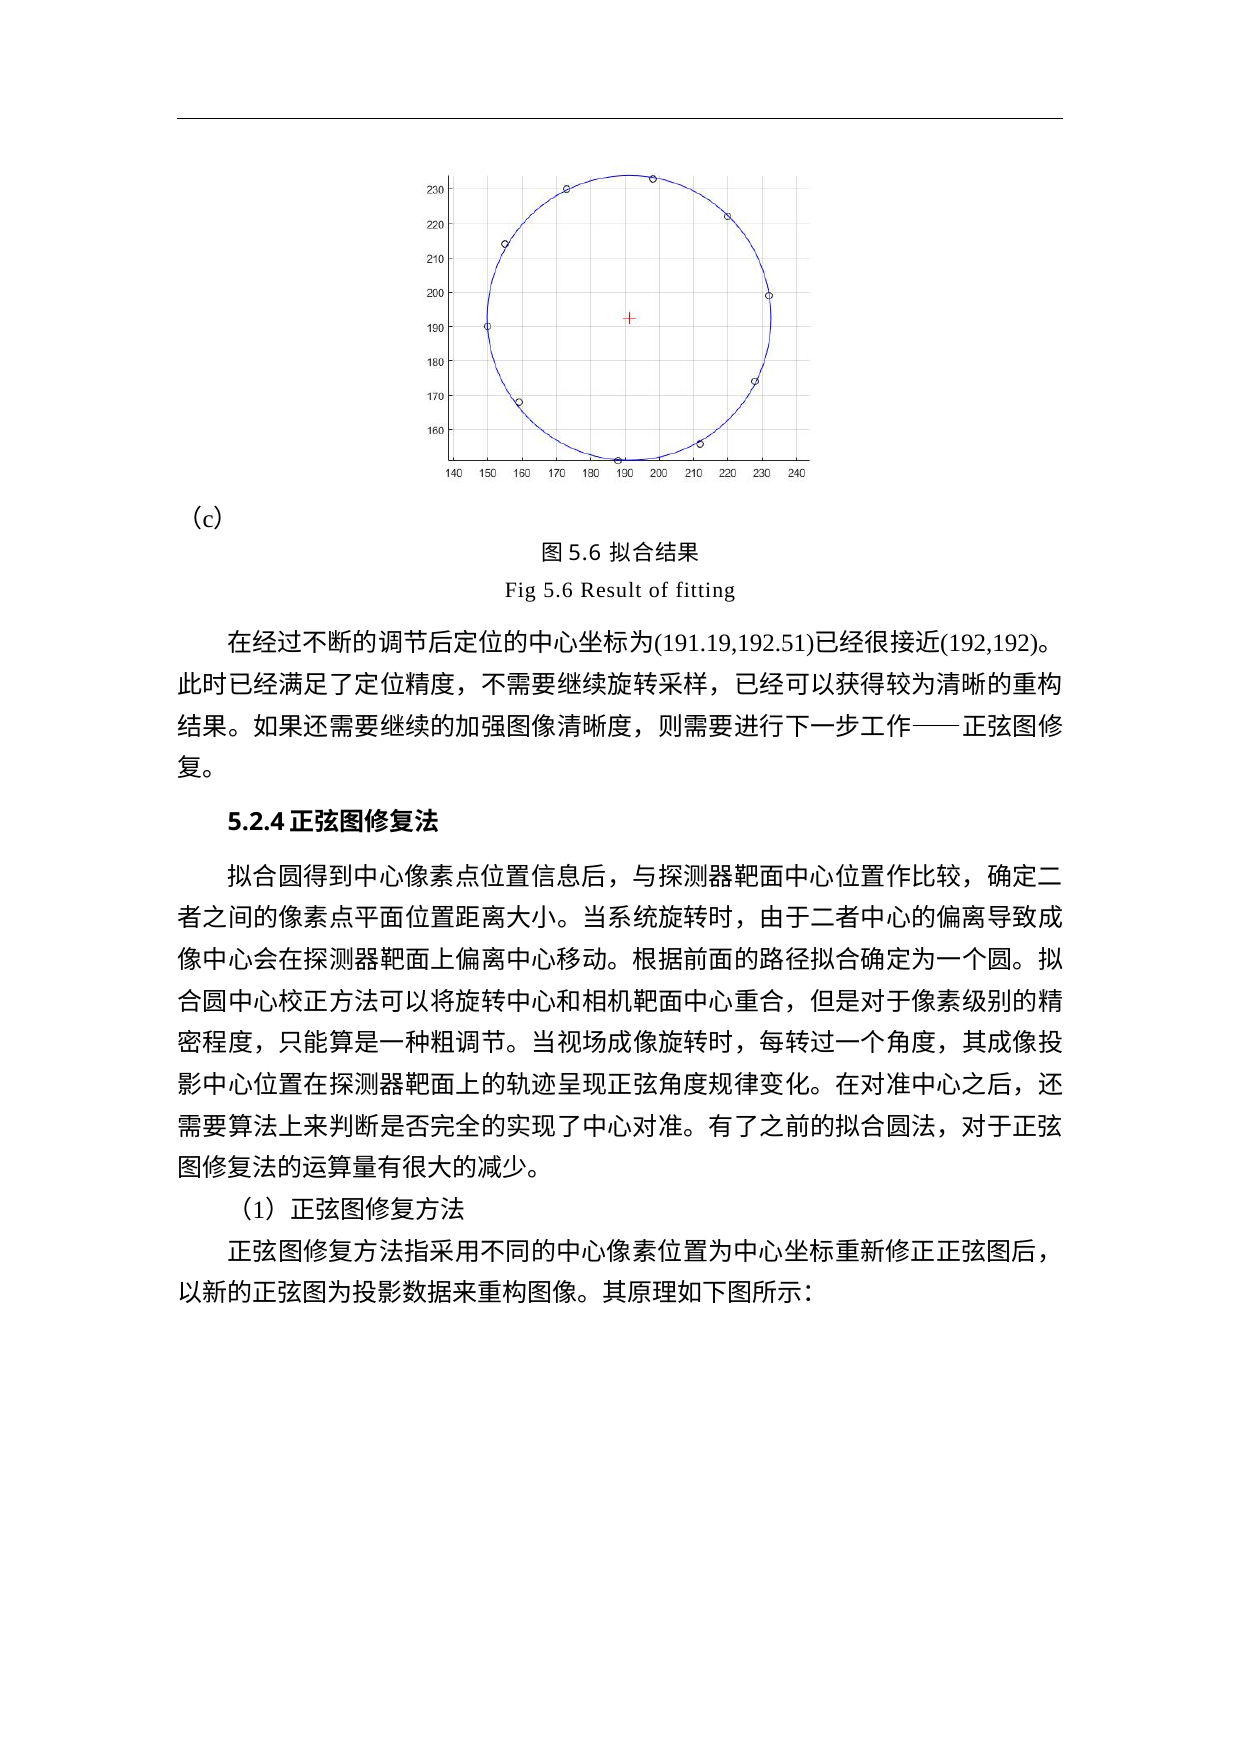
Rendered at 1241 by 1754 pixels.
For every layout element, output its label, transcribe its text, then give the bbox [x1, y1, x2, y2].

text 拟合圆得到中心像素点位置信息后，与探测器靶面中心位置作比较，确定二者之间的像素点平面位置距离大小。当系统旋转时，由于二者中心的偏离导致成像中心会在探测器靶面上偏离中心移动。根据前面的路径拟合确定为一个圆。拟合圆中心校正方法可以将旋转中心和相机靶面中心重合，但是对于像素级别的精密程度，只能算是一种粗调节。当视场成像旋转时，每转过一个角度，其成像投影中心位置在探测器靶面上的轨迹呈现正弦角度规律变化。在对准中心之后，还需要算法上来判断是否完全的实现了中心对准。有了之前的拟合圆法，对于正弦图修复法的运算量有很大的减少。 [177, 852, 1063, 1185]
text （c） [177, 498, 1063, 534]
text Fig 5.6 Result of fitting [177, 566, 1063, 606]
text 在经过不断的调节后定位的中心坐标为(191.19,192.51)已经很接近(192,192)。此时已经满足了定位精度，不需要继续旋转采样，已经可以获得较为清晰的重构结果。如果还需要继续的加强图像清晰度，则需要进行下一步工作——正弦图修复。 [177, 618, 1063, 785]
picture [388, 150, 853, 499]
subtitle 5.2.4正弦图修复法 [177, 797, 1063, 839]
text 正弦图修复方法指采用不同的中心像素位置为中心坐标重新修正正弦图后，以新的正弦图为投影数据来重构图像。其原理如下图所示： [177, 1227, 1063, 1310]
text （1）正弦图修复方法 [177, 1185, 1063, 1227]
text 图5.6 拟合结果 [177, 534, 1063, 566]
